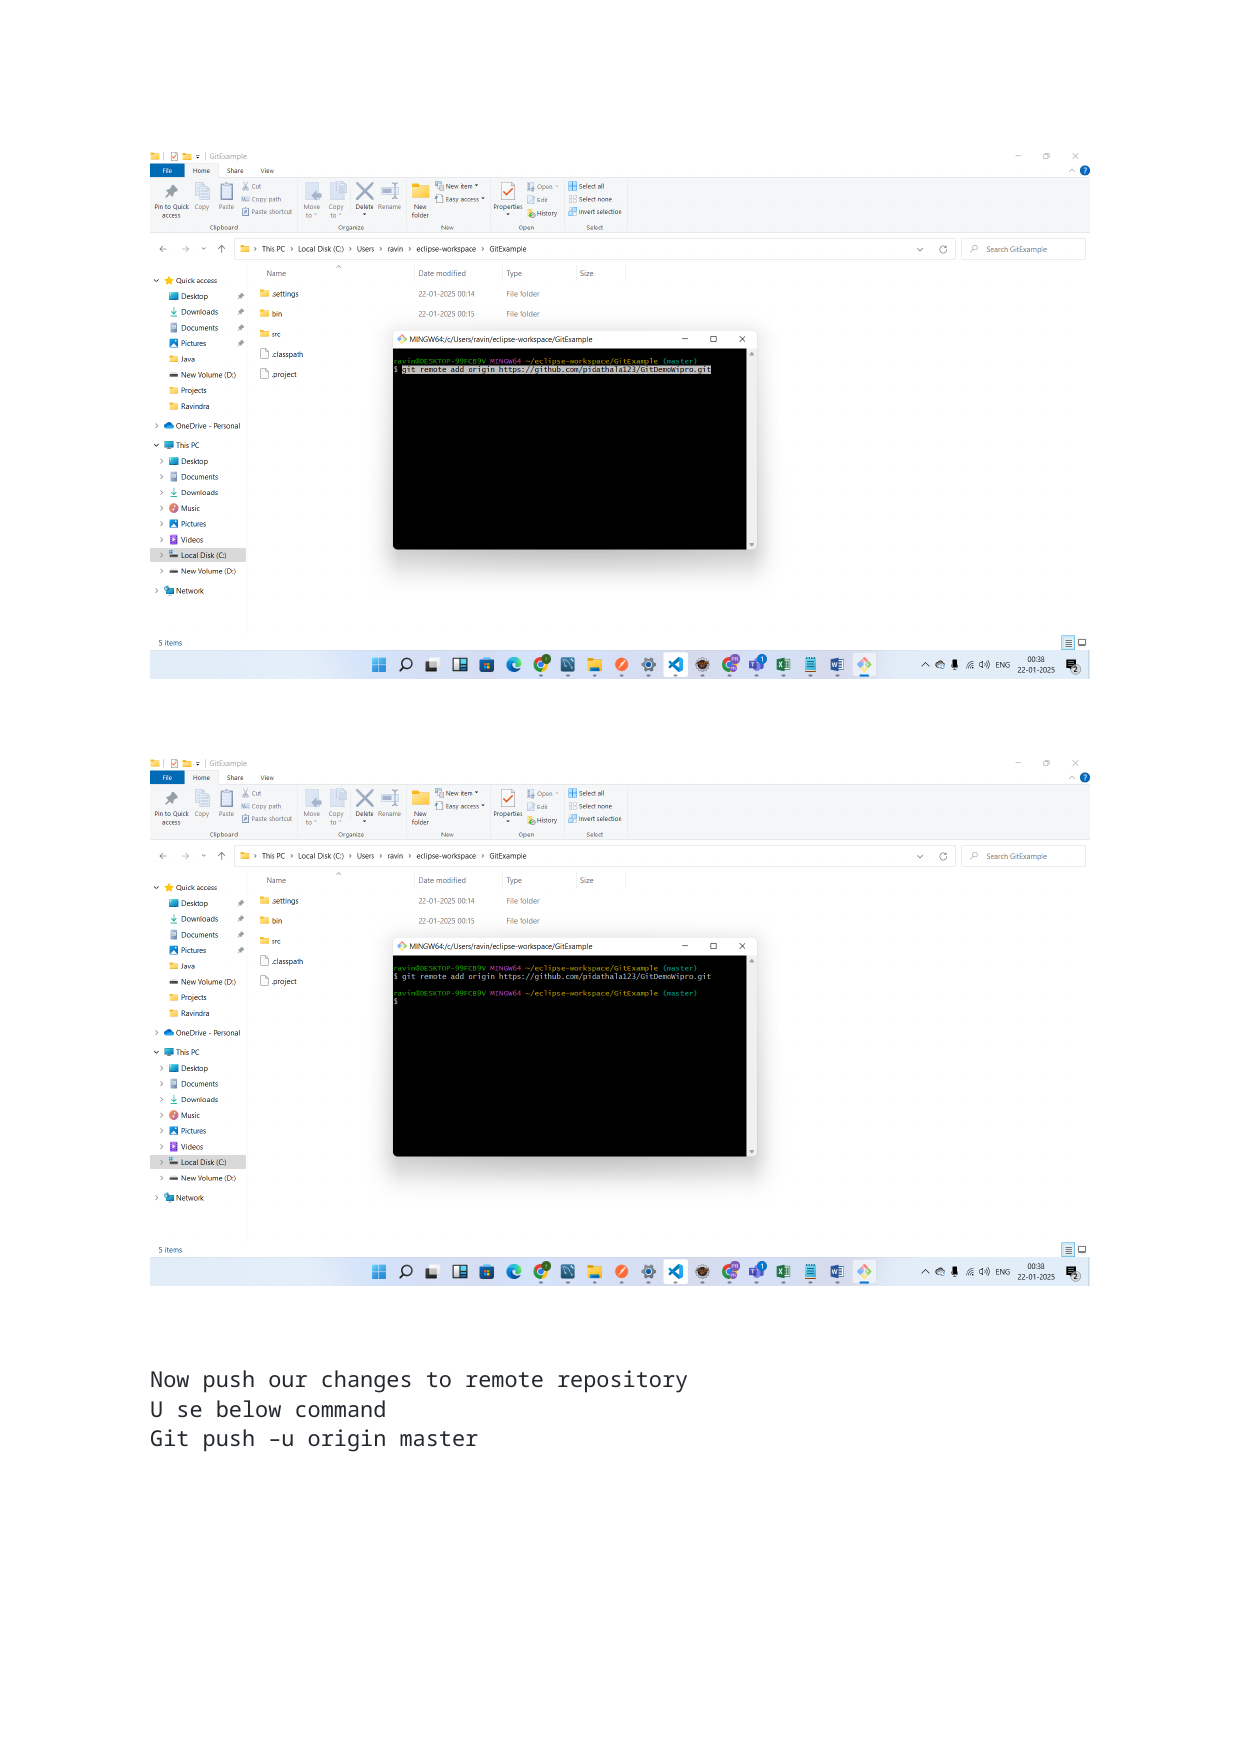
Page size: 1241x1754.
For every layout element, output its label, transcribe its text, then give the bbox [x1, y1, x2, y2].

text U se below command [150, 1393, 1090, 1423]
picture [150, 150, 1091, 679]
picture [150, 756, 1091, 1286]
text Git push –u origin master [150, 1423, 1090, 1453]
text Now push our changes to remote repository [150, 1364, 1090, 1393]
